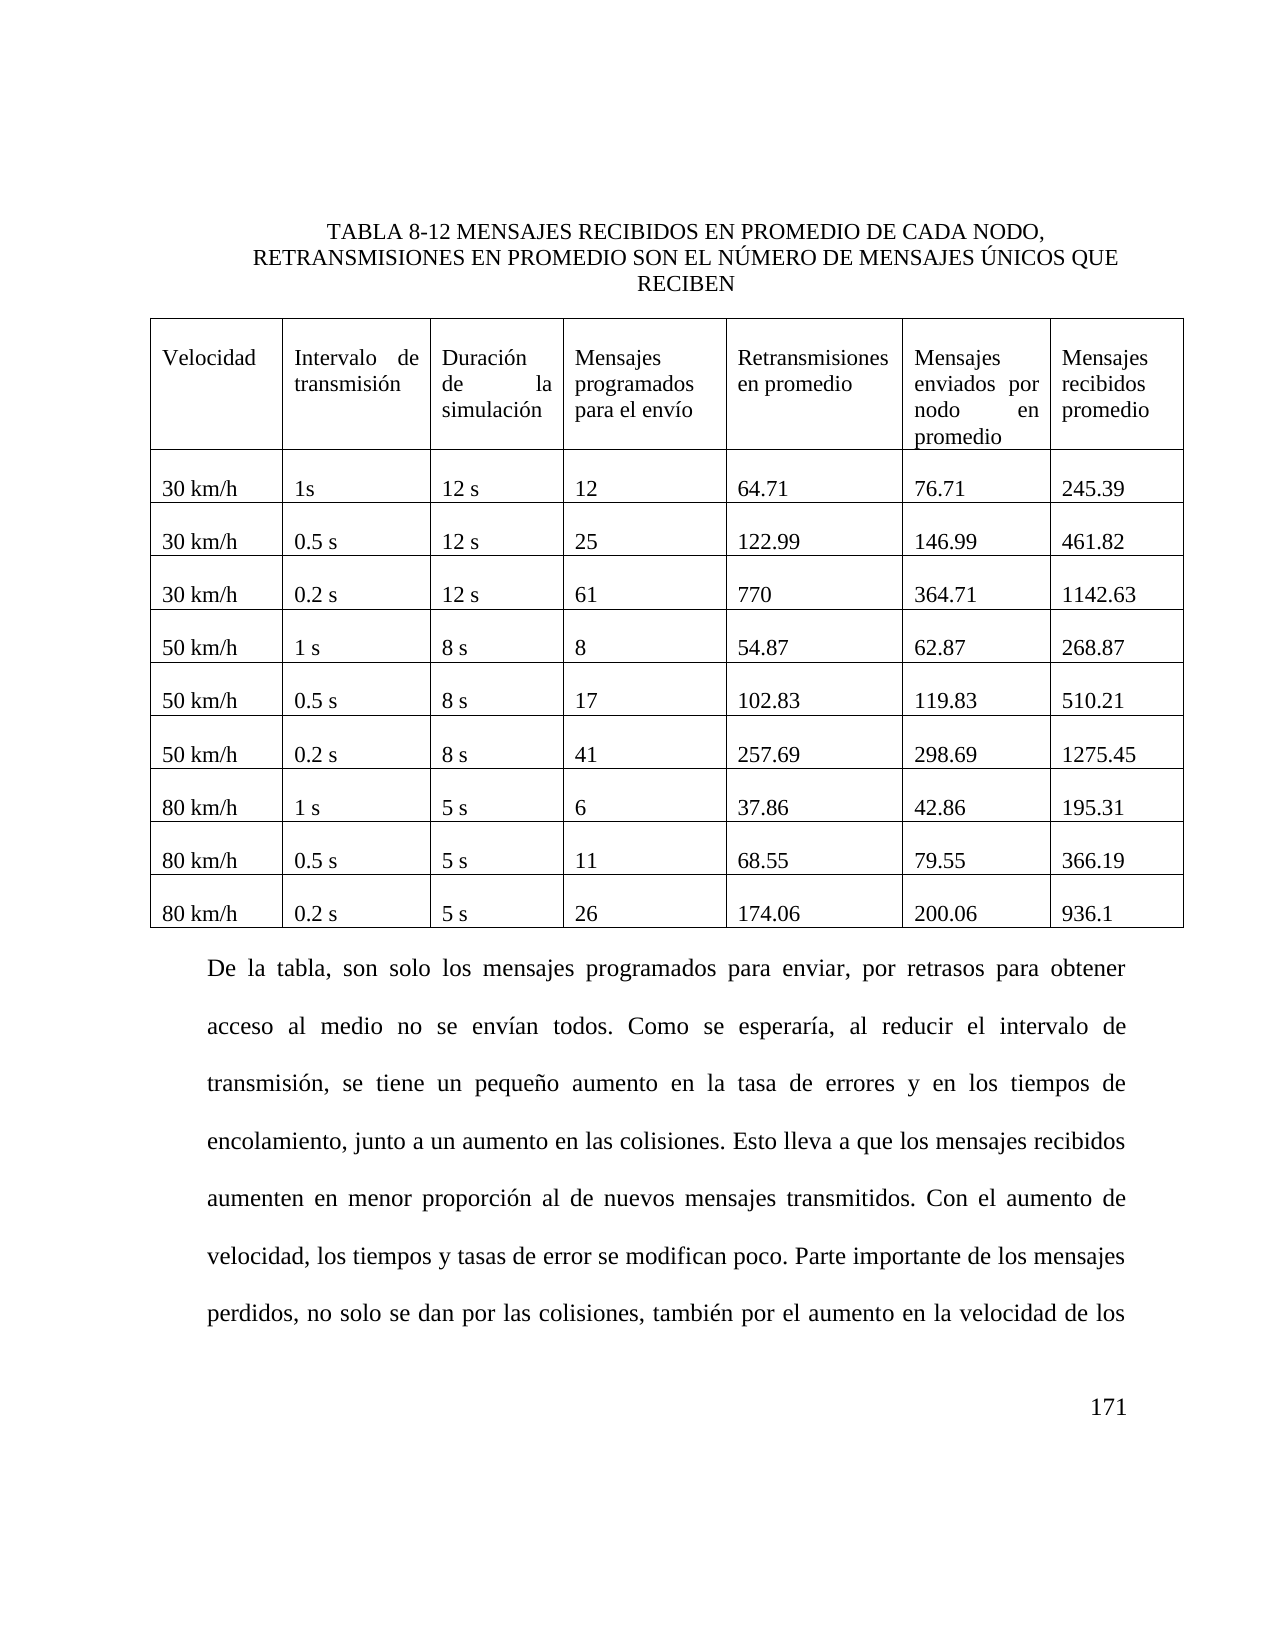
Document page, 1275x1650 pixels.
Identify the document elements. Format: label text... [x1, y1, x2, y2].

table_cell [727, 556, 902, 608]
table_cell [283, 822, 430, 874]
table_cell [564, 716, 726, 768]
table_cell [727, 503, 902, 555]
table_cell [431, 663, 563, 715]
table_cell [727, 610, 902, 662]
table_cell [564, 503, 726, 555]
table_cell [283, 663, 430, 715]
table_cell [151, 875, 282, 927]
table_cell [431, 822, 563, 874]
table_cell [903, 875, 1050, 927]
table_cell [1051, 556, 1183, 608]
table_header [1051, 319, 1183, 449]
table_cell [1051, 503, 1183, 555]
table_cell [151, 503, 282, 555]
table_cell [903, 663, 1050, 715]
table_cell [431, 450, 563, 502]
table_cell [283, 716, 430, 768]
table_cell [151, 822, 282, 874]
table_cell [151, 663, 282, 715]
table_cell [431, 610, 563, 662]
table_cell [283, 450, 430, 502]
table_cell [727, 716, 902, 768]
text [207, 953, 1127, 1327]
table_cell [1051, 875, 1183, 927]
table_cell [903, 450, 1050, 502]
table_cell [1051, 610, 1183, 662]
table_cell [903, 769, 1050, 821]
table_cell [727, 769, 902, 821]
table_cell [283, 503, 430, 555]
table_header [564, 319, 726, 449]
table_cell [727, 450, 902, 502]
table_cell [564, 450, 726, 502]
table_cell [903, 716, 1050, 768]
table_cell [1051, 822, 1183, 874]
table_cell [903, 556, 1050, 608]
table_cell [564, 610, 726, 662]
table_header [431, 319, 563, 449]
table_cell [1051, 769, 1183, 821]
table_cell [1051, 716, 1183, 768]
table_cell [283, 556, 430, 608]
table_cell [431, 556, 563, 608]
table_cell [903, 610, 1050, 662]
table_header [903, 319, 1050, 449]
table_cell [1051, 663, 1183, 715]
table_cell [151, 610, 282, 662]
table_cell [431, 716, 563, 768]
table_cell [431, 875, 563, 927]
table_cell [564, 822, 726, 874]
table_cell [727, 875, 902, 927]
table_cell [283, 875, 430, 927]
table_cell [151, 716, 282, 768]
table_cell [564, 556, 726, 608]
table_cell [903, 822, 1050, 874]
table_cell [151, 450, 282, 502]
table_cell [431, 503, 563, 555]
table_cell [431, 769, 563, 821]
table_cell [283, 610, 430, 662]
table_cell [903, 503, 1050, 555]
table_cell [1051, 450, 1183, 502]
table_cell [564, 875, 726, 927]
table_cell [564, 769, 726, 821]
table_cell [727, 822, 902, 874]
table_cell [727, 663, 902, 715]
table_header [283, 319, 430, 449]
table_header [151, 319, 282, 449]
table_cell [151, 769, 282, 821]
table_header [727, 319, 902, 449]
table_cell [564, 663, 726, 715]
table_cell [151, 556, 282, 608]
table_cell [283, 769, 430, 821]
